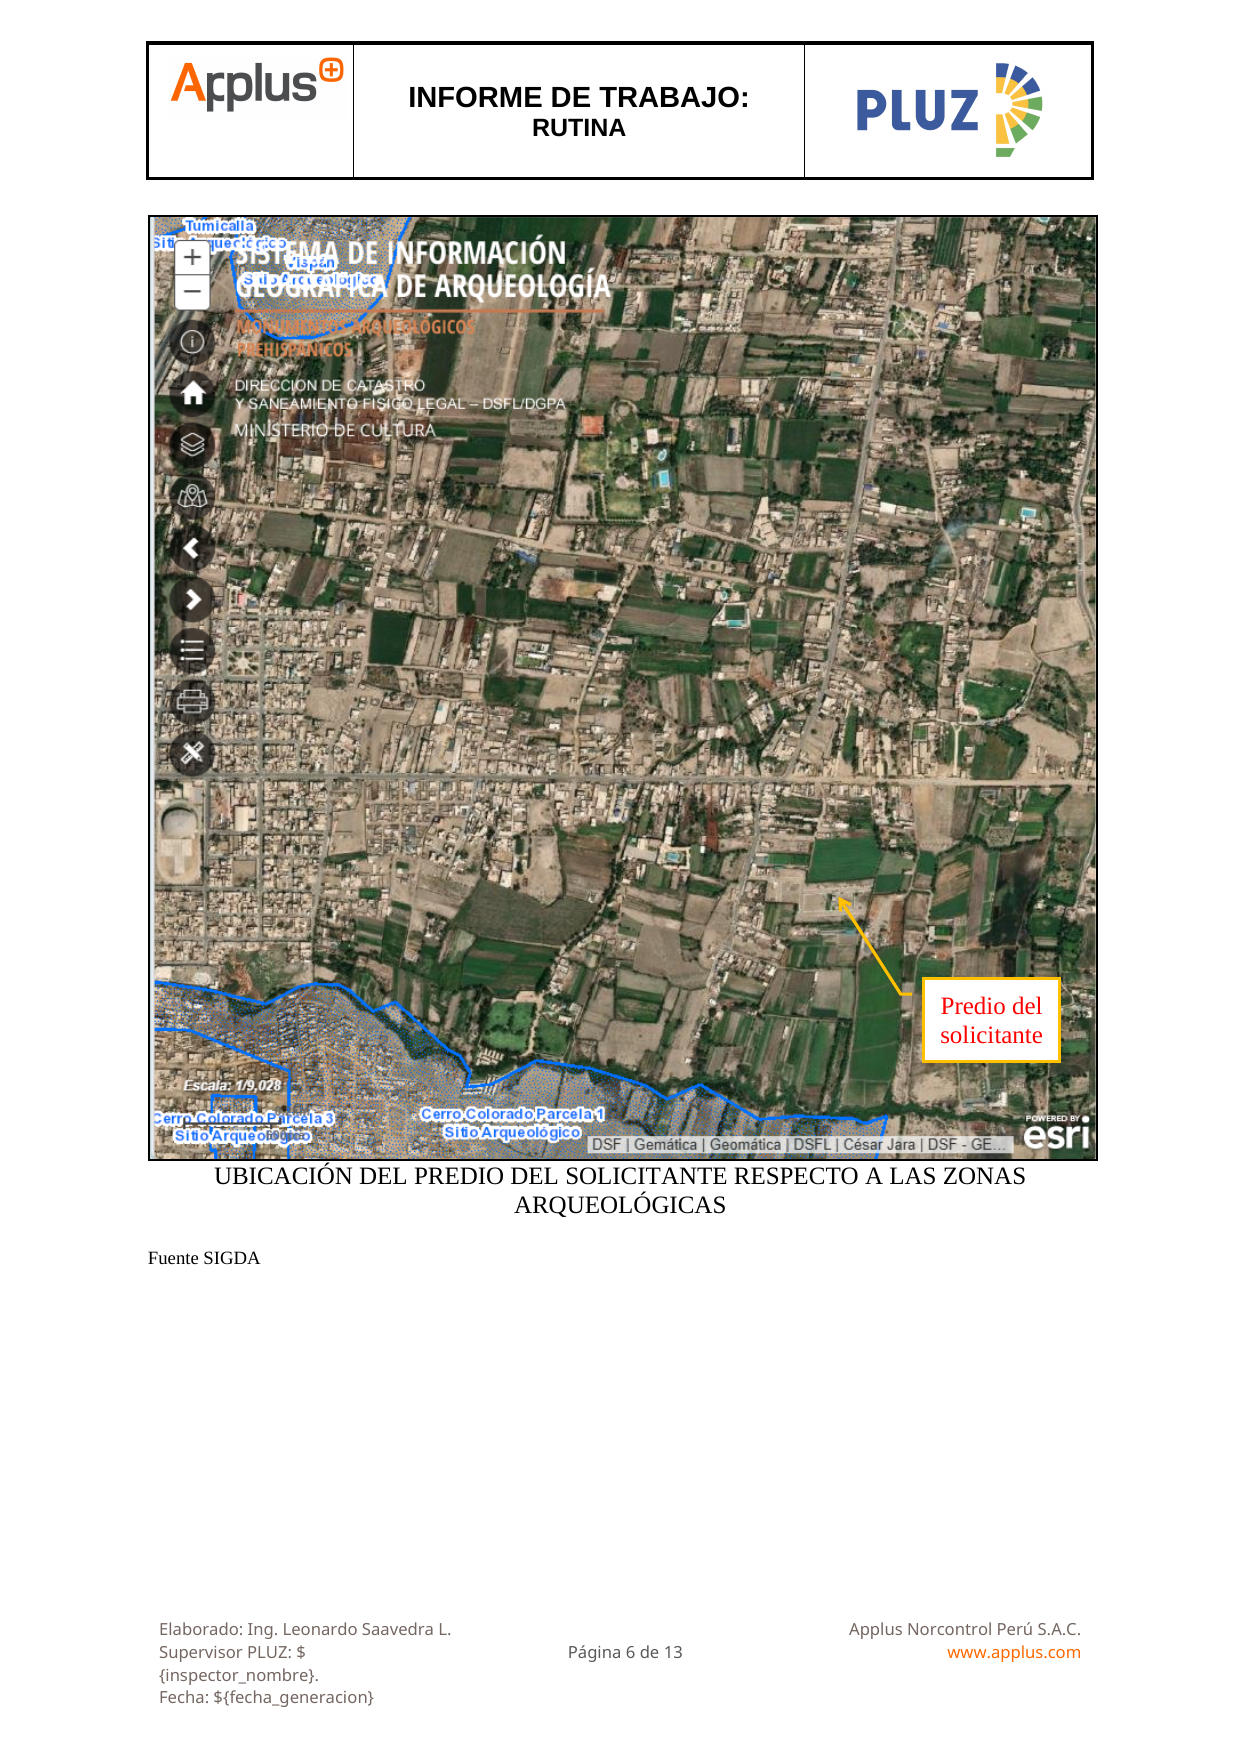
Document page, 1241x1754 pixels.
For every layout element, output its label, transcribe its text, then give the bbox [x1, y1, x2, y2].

picture [847, 50, 1050, 165]
picture [150, 217, 1096, 1159]
text UBICACIÓN DEL PREDIO DEL SOLICITANTE RESPECTO A LAS ZONAS ARQUEOLÓGICAS [148, 1161, 1092, 1218]
text Fuente SIGDA [148, 1247, 1092, 1269]
picture [165, 55, 348, 120]
